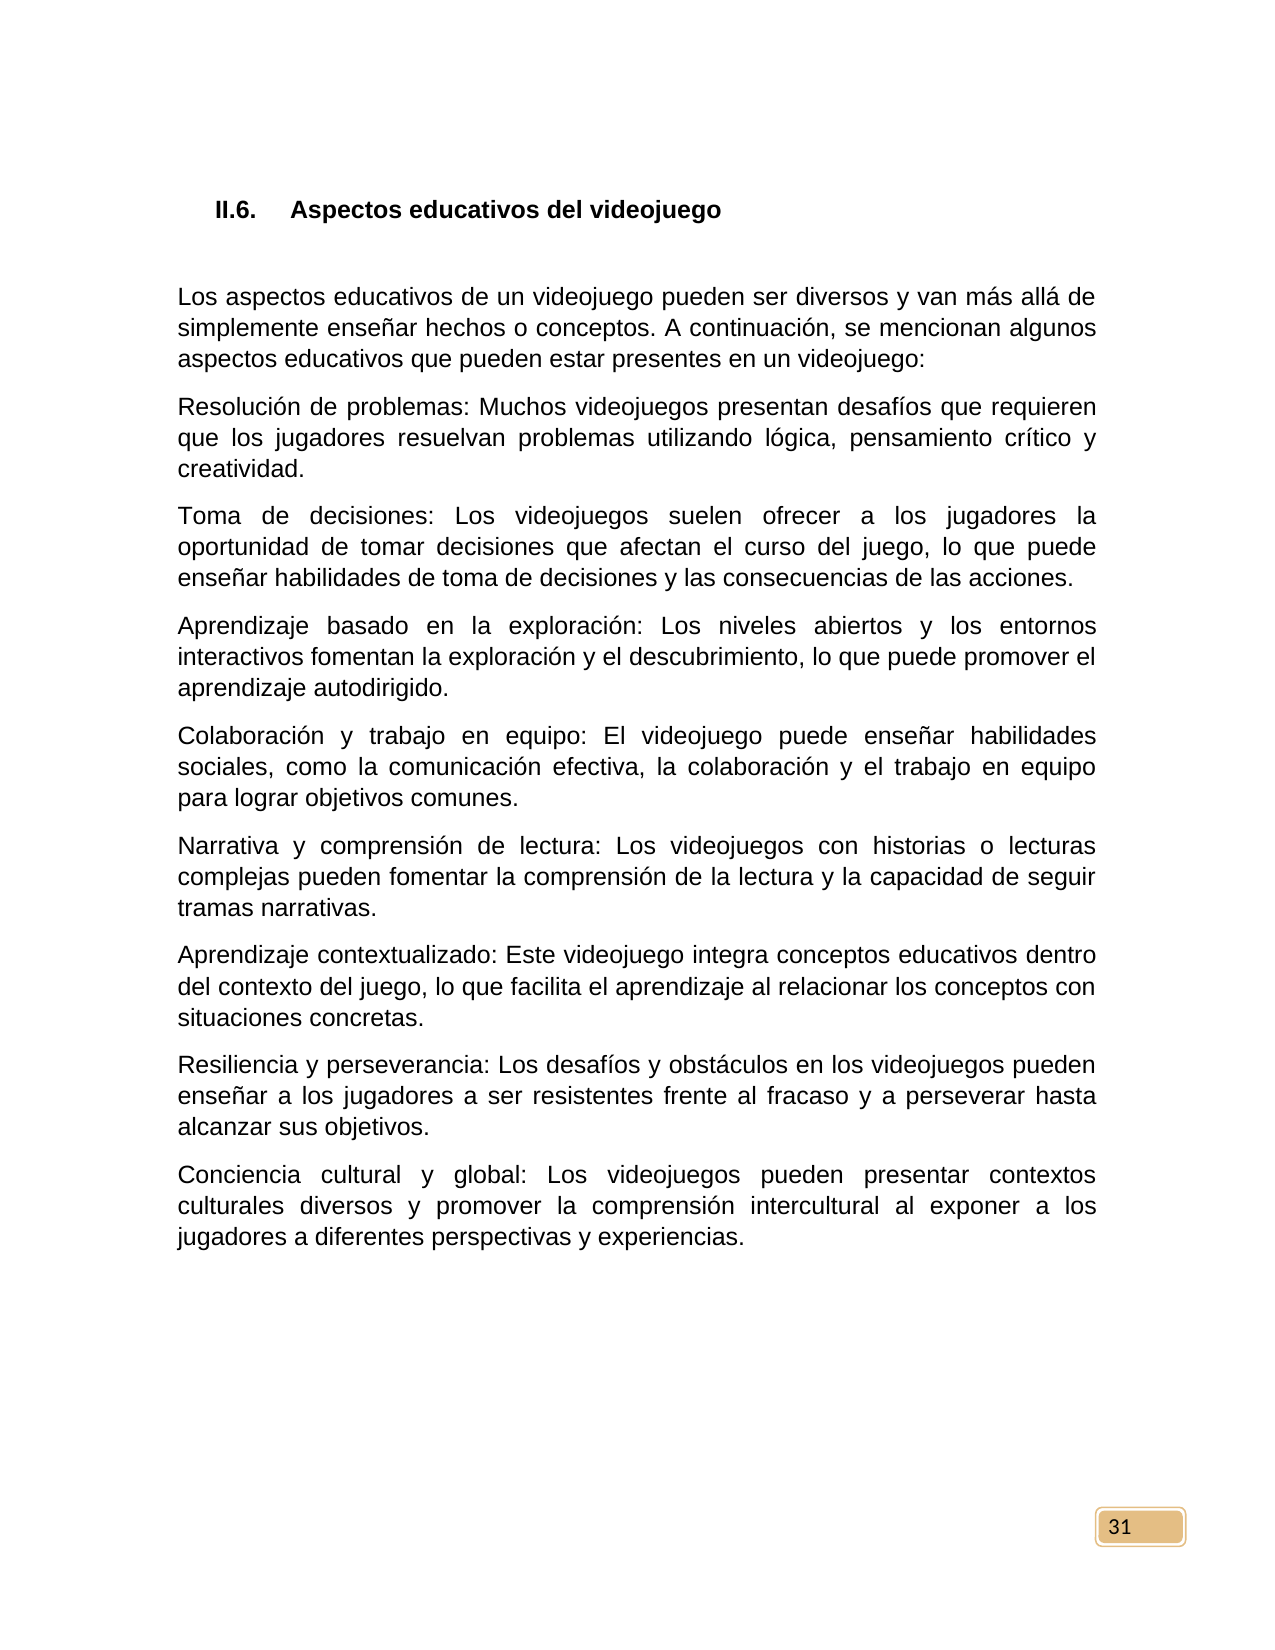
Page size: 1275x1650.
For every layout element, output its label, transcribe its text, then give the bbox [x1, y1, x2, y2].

text Conciencia cultural y global: Los videojuegos pueden presentar contextos culturales diversos y promover la comprensión intercultural al exponer a los jugadores a diferentes perspectivas y experiencias. [177, 1160, 1098, 1251]
text Los aspectos educativos de un videojuego pueden ser diversos y van más allá de simplemente enseñar hechos o conceptos. A continuación, se mencionan algunos aspectos educativos que pueden estar presentes en un videojuego: [177, 282, 1098, 372]
text Aprendizaje contextualizado: Este videojuego integra conceptos educativos dentro del contexto del juego, lo que facilita el aprendizaje al relacionar los conceptos con situaciones concretas. [177, 940, 1098, 1031]
text Aprendizaje basado en la exploración: Los niveles abiertos y los entornos interactivos fomentan la exploración y el descubrimiento, lo que puede promover el aprendizaje autodirigido. [177, 611, 1098, 702]
text Colaboración y trabajo en equipo: El videojuego puede enseñar habilidades sociales, como la comunicación efectiva, la colaboración y el trabajo en equipo para lograr objetivos comunes. [177, 721, 1098, 812]
text Narrativa y comprensión de lectura: Los videojuegos con historias o lecturas complejas pueden fomentar la comprensión de la lectura y la capacidad de seguir tramas narrativas. [177, 831, 1098, 921]
text Resolución de problemas: Muchos videojuegos presentan desafíos que requieren que los jugadores resuelvan problemas utilizando lógica, pensamiento crítico y creatividad. [177, 391, 1098, 482]
subtitle Aspectos educativos del videojuego [215, 195, 1098, 224]
text Toma de decisiones: Los videojuegos suelen ofrecer a los jugadores la oportunidad de tomar decisiones que afectan el curso del juego, lo que puede enseñar habilidades de toma de decisiones y las consecuencias de las acciones. [177, 501, 1098, 592]
text Resiliencia y perseverancia: Los desafíos y obstáculos en los videojuegos pueden enseñar a los jugadores a ser resistentes frente al fracaso y a perseverar hasta alcanzar sus objetivos. [177, 1050, 1098, 1141]
